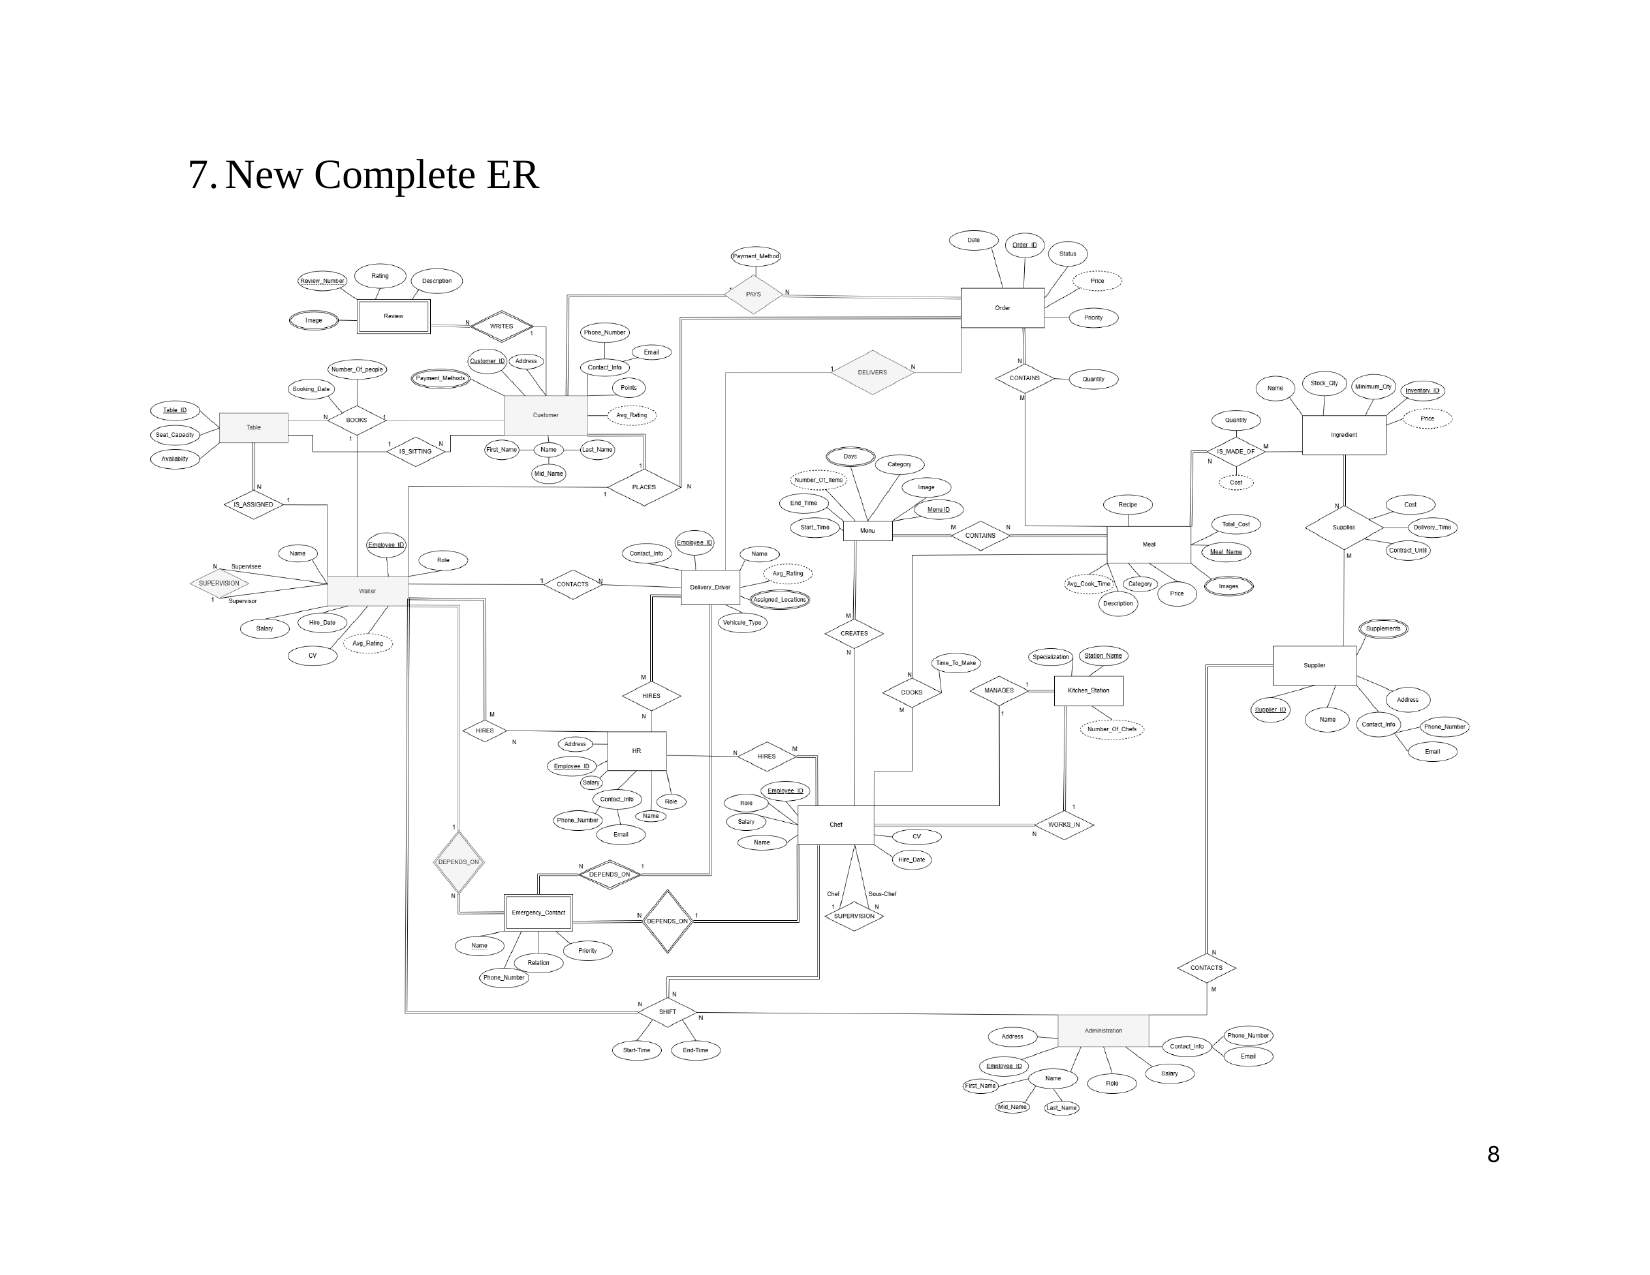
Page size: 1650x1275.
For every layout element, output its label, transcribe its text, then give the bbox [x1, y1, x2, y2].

subtitle New Complete ER [187, 150, 1500, 198]
picture [150, 230, 1470, 1116]
